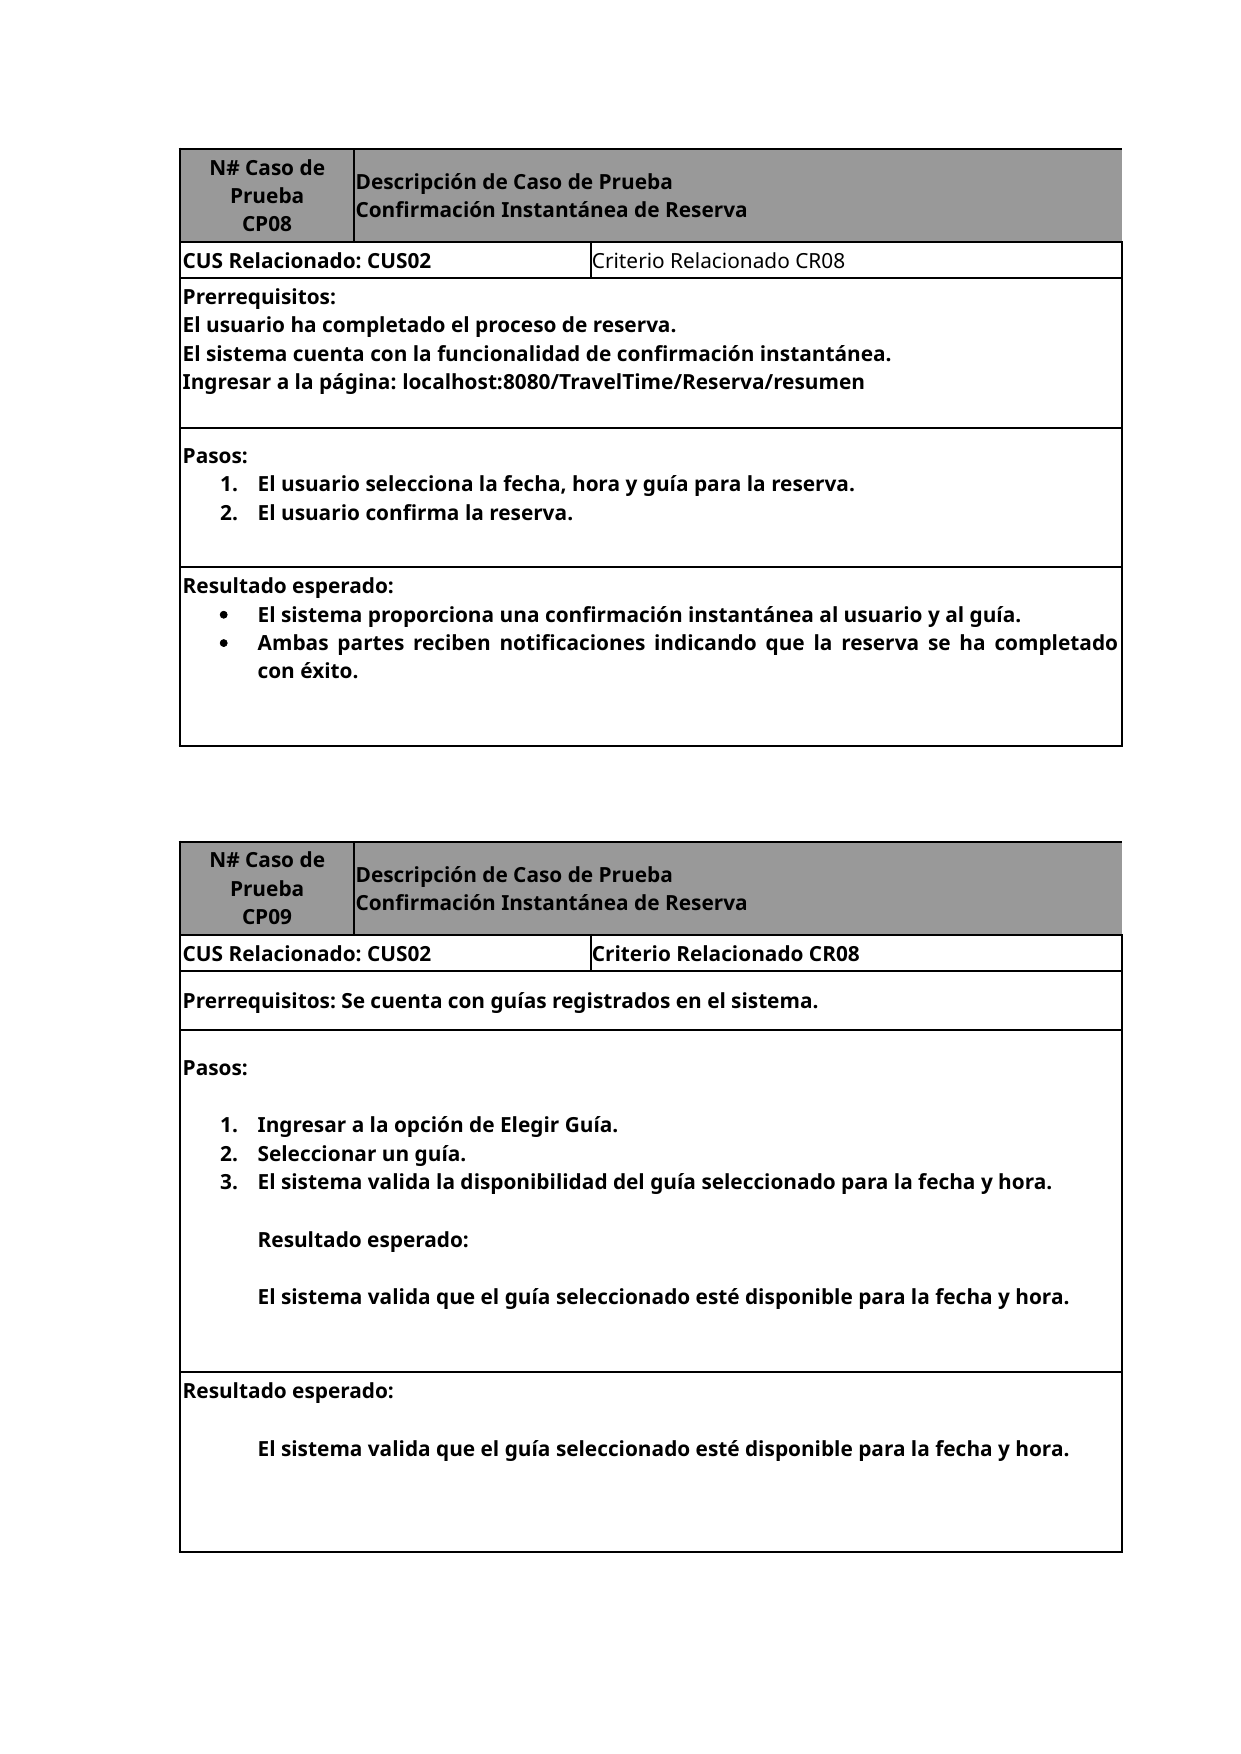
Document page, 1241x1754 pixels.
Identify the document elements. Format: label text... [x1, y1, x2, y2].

table_cell Criterio Relacionado CR08 [592, 936, 1121, 970]
table_cell CUS Relacionado: CUS02 [181, 243, 590, 277]
table_cell Resultado esperado: El sistema valida que el guía seleccionado esté disponible para la fecha y hora. [181, 1373, 1121, 1551]
table_cell CUS Relacionado: CUS02 [181, 936, 590, 970]
table_header N# Caso de Prueba CP08 [181, 150, 353, 241]
table_header Descripción de Caso de Prueba Confirmación Instantánea de Reserva [355, 150, 1122, 241]
table_cell Prerrequisitos: El usuario ha completado el proceso de reserva. El sistema cuenta con la funcionalidad de confirmación instantánea. Ingresar a la página: localhost:8080/TravelTime/Reserva/resumen [181, 279, 1121, 427]
table_header N# Caso de Prueba CP09 [181, 843, 353, 934]
table_cell Criterio Relacionado CR08 [592, 243, 1121, 277]
table_cell Pasos: El usuario selecciona la fecha, hora y guía para la reserva. El usuario confirma la reserva. [181, 429, 1121, 566]
table_header Descripción de Caso de Prueba Confirmación Instantánea de Reserva [355, 843, 1122, 934]
table_cell Resultado esperado: El sistema proporciona una confirmación instantánea al usuario y al guía. Ambas partes reciben notificaciones indicando que la reserva se ha completado con éxito. [181, 568, 1121, 745]
table_cell Pasos: Ingresar a la opción de Elegir Guía. Seleccionar un guía. El sistema valida la disponibilidad del guía seleccionado para la fecha y hora. Resultado esperado: El sistema valida que el guía seleccionado esté disponible para la fecha y hora. [181, 1031, 1121, 1371]
table_cell Prerrequisitos: Se cuenta con guías registrados en el sistema. [181, 972, 1121, 1029]
